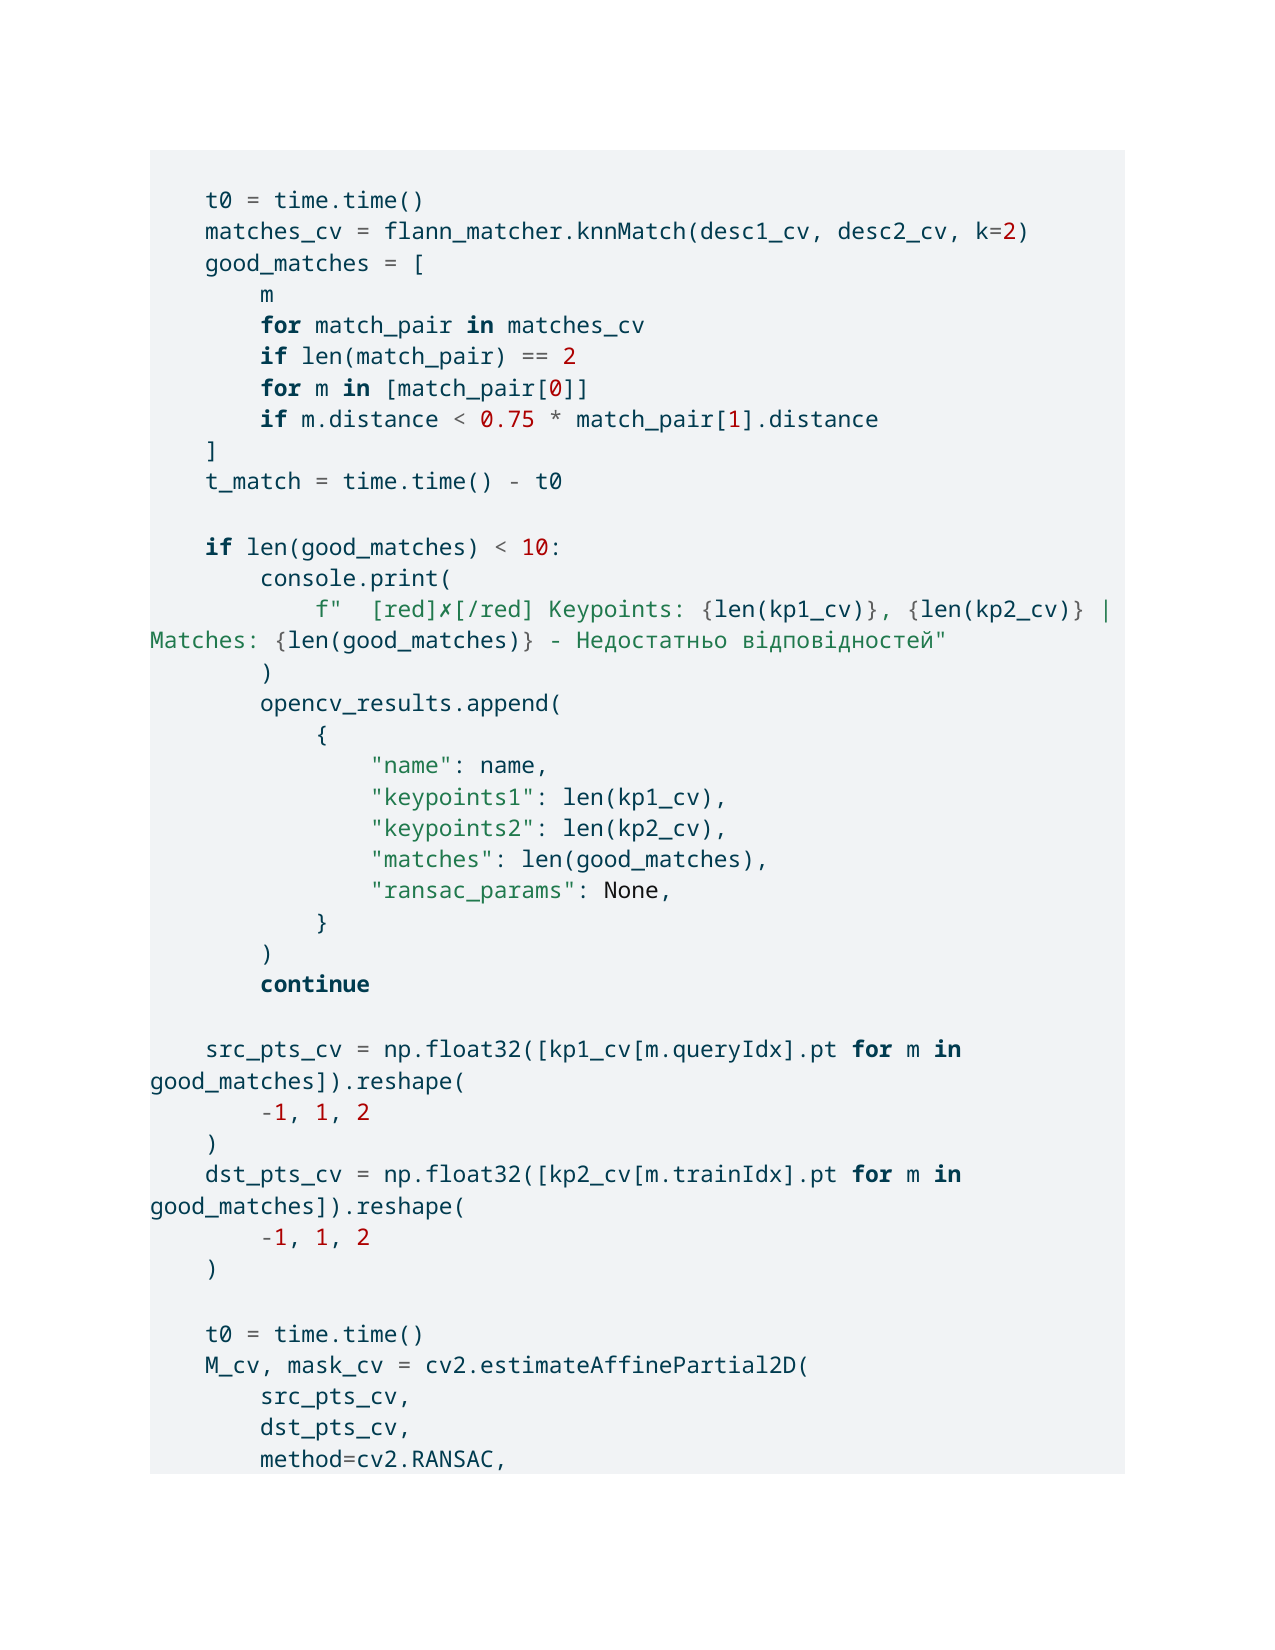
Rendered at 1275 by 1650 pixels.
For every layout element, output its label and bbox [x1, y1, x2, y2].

text [150, 150, 1125, 1474]
